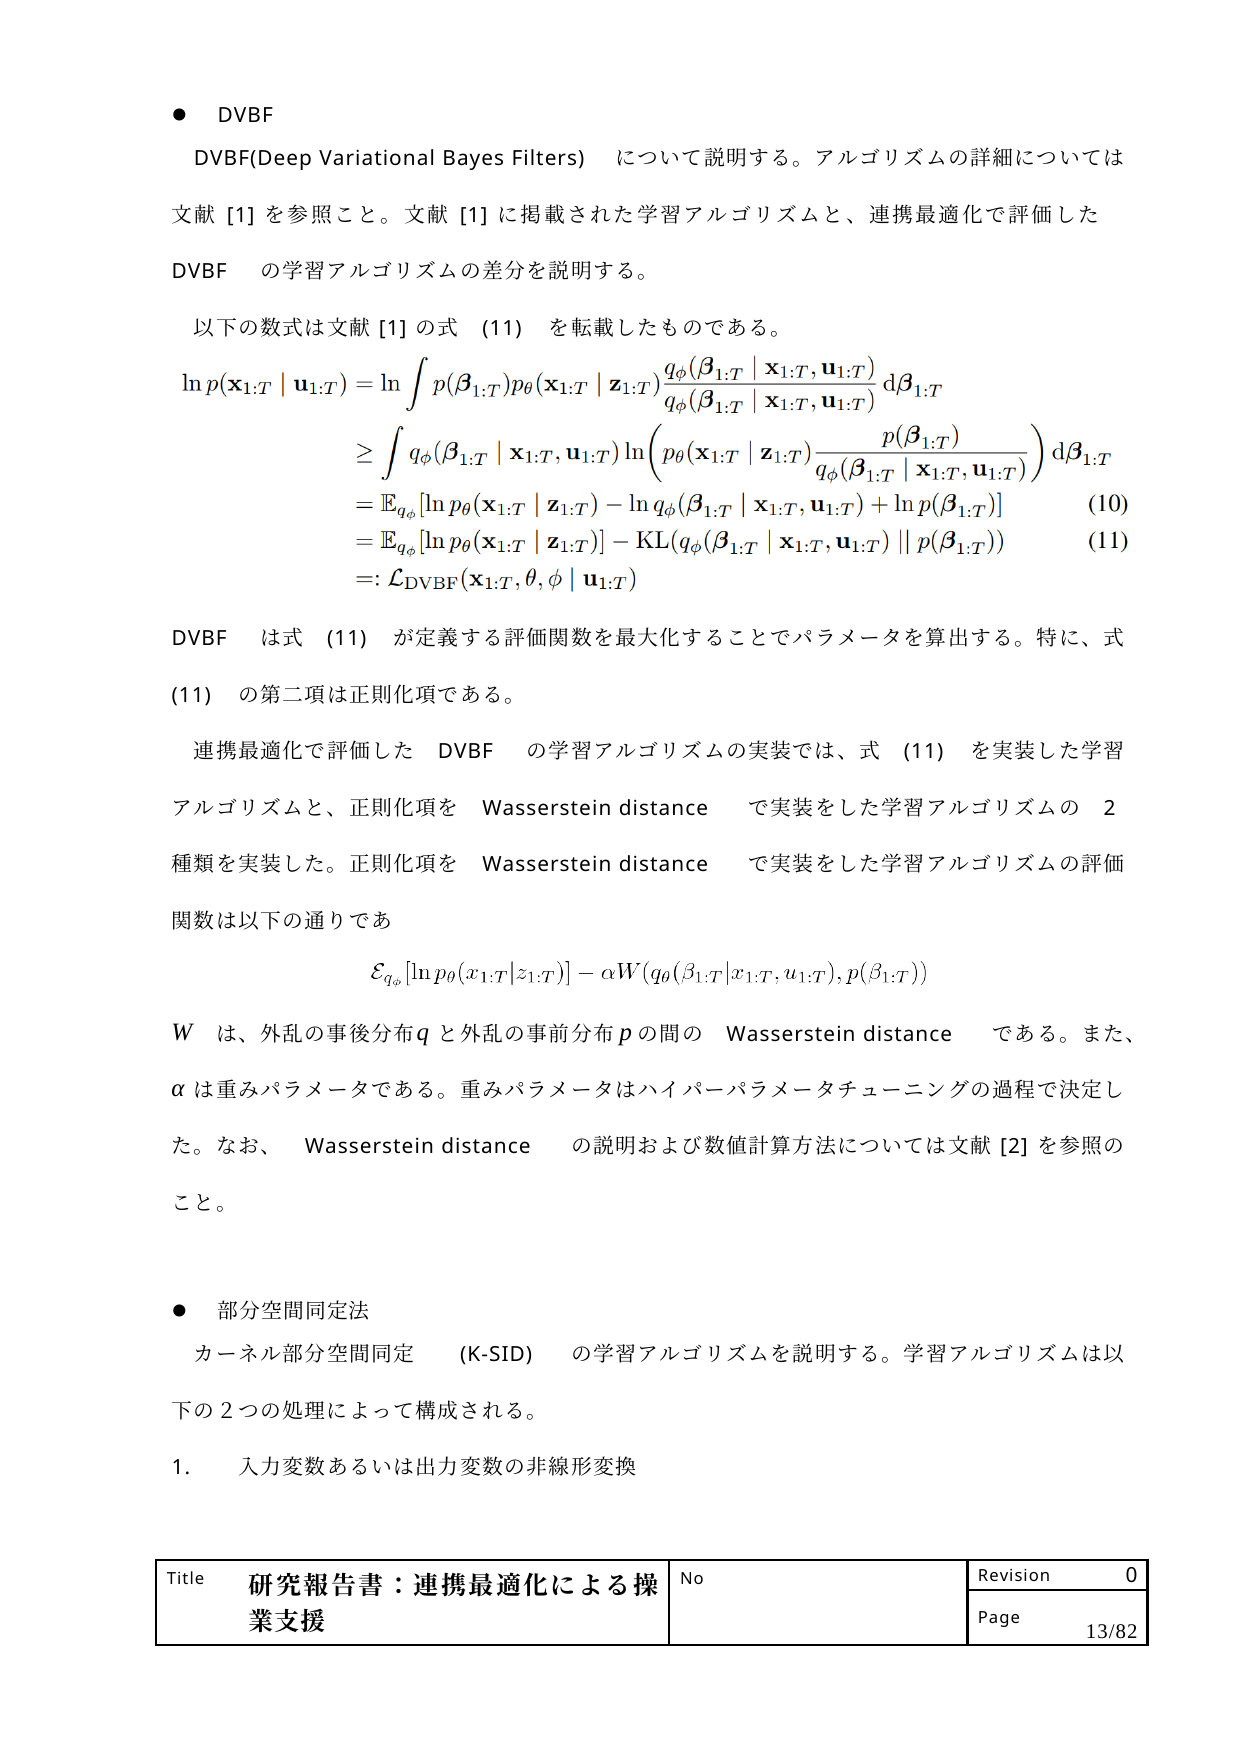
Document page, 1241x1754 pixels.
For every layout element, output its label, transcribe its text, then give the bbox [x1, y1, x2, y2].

text 以下の数式は文献の式(11)を転載したものである。 [171, 298, 1126, 354]
list 部分空間同定法 [171, 1294, 1126, 1324]
text は、外乱の事後分布と外乱の事前分布の間のWasserstein distance である。また、は重みパラメータである。重みパラメータはハイパーパラメータチューニングの過程で決定した。なお、Wasserstein distance の説明および数値計算方法については文献を参照のこと。 [171, 1004, 1126, 1230]
text 連携最適化で評価したDVBFの学習アルゴリズムの実装では、式(11)を実装した学習アルゴリズムと、正則化項をWasserstein distance で実装をした学習アルゴリズムの2種類を実装した。正則化項をWasserstein distance で実装をした学習アルゴリズムの評価関数は以下の通りであ [171, 722, 1126, 947]
picture [371, 961, 926, 987]
text 1. 入力変数あるいは出力変数の非線形変換 [171, 1437, 1126, 1494]
text カーネル部分空間同定 (K-SID)の学習アルゴリズムを説明する。学習アルゴリズムは以下の２つの処理によって構成される。 [171, 1324, 1126, 1437]
picture [171, 354, 1138, 599]
text DVBF(Deep Variational Bayes Filters)について説明する。アルゴリズムの詳細については文献を参照こと。文献に掲載された学習アルゴリズムと、連携最適化で評価したDVBFの学習アルゴリズムの差分を説明する。 [171, 129, 1126, 298]
list DVBF [171, 100, 1126, 129]
text DVBFは式(11)が定義する評価関数を最大化することでパラメータを算出する。特に、式(11)の第二項は正則化項である。 [171, 609, 1126, 722]
